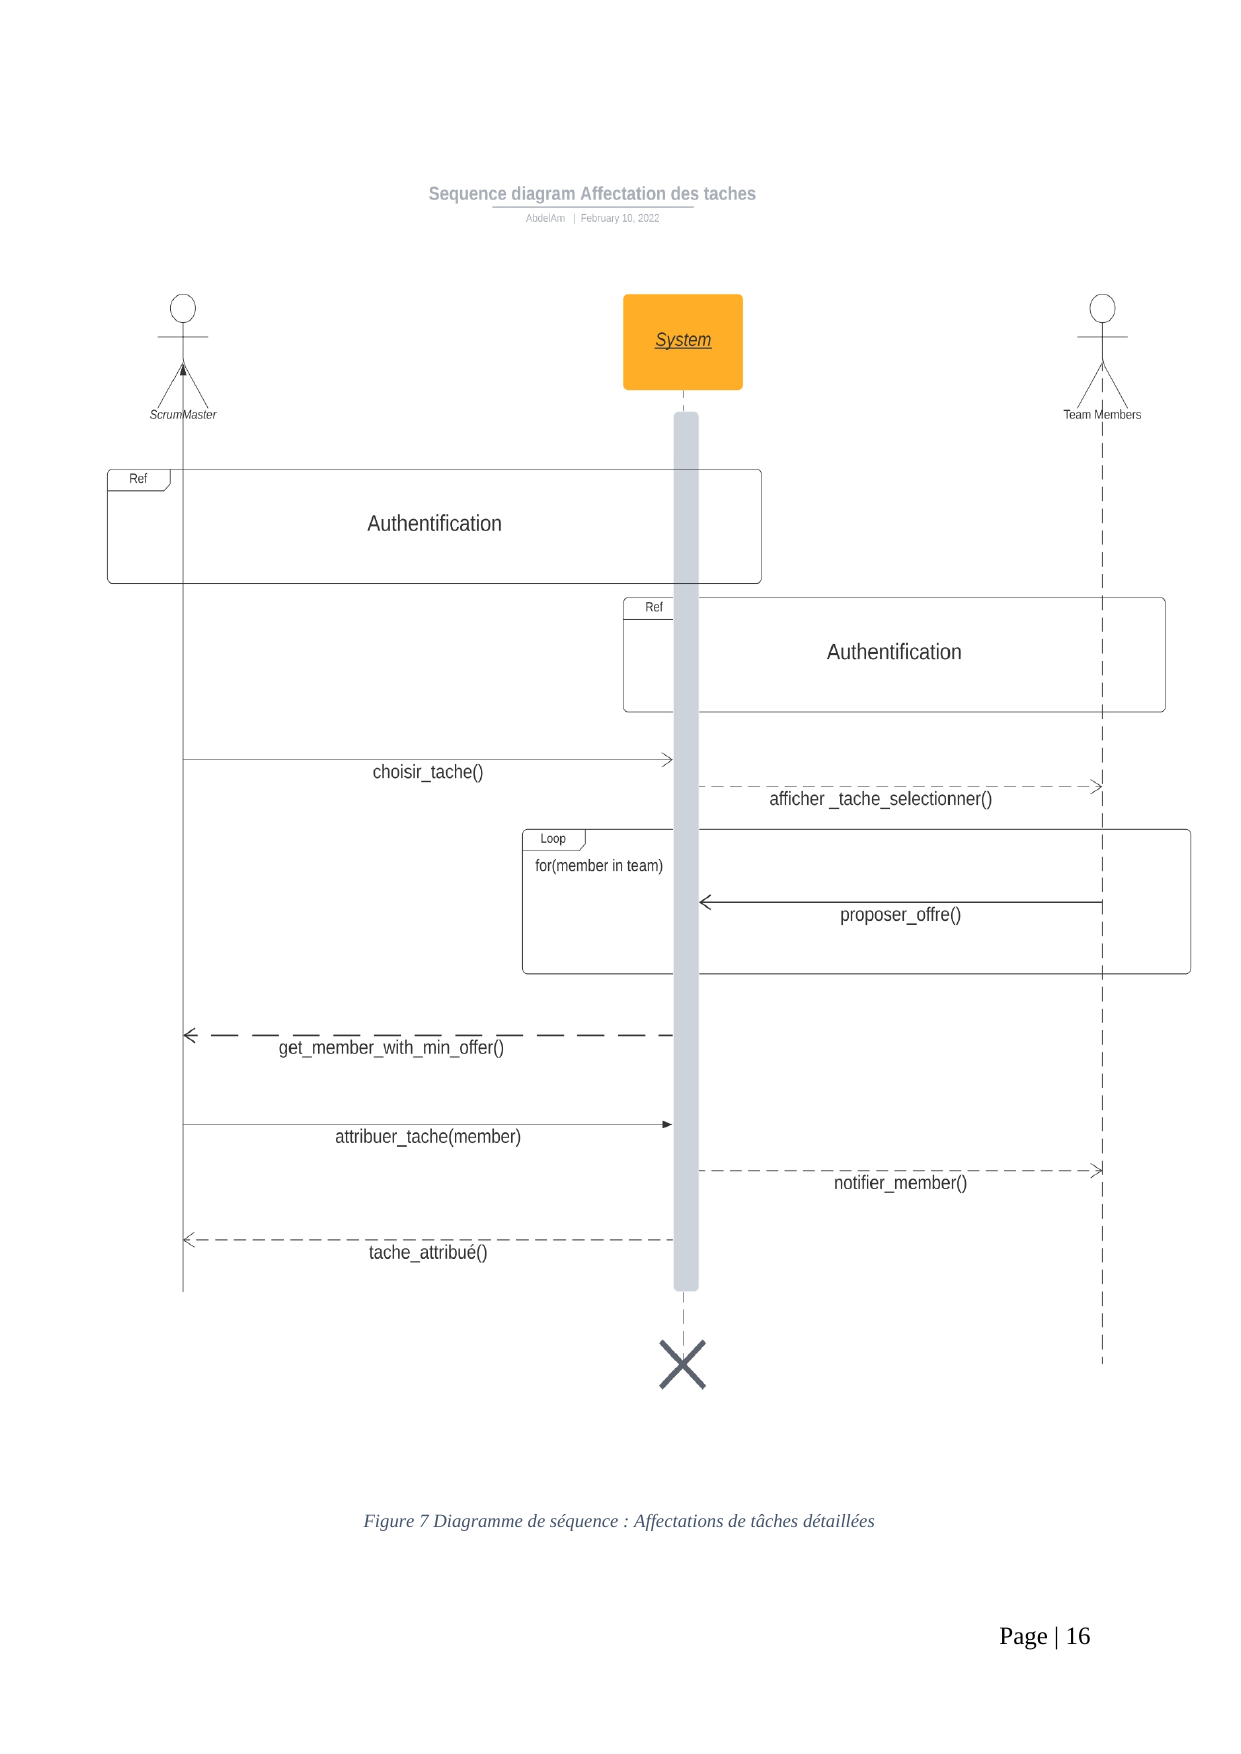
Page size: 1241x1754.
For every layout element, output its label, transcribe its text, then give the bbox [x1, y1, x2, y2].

text Figure 7 Diagramme de séquence : Affectations de tâches détaillées [150, 1510, 1090, 1532]
picture [18, 150, 1241, 1492]
